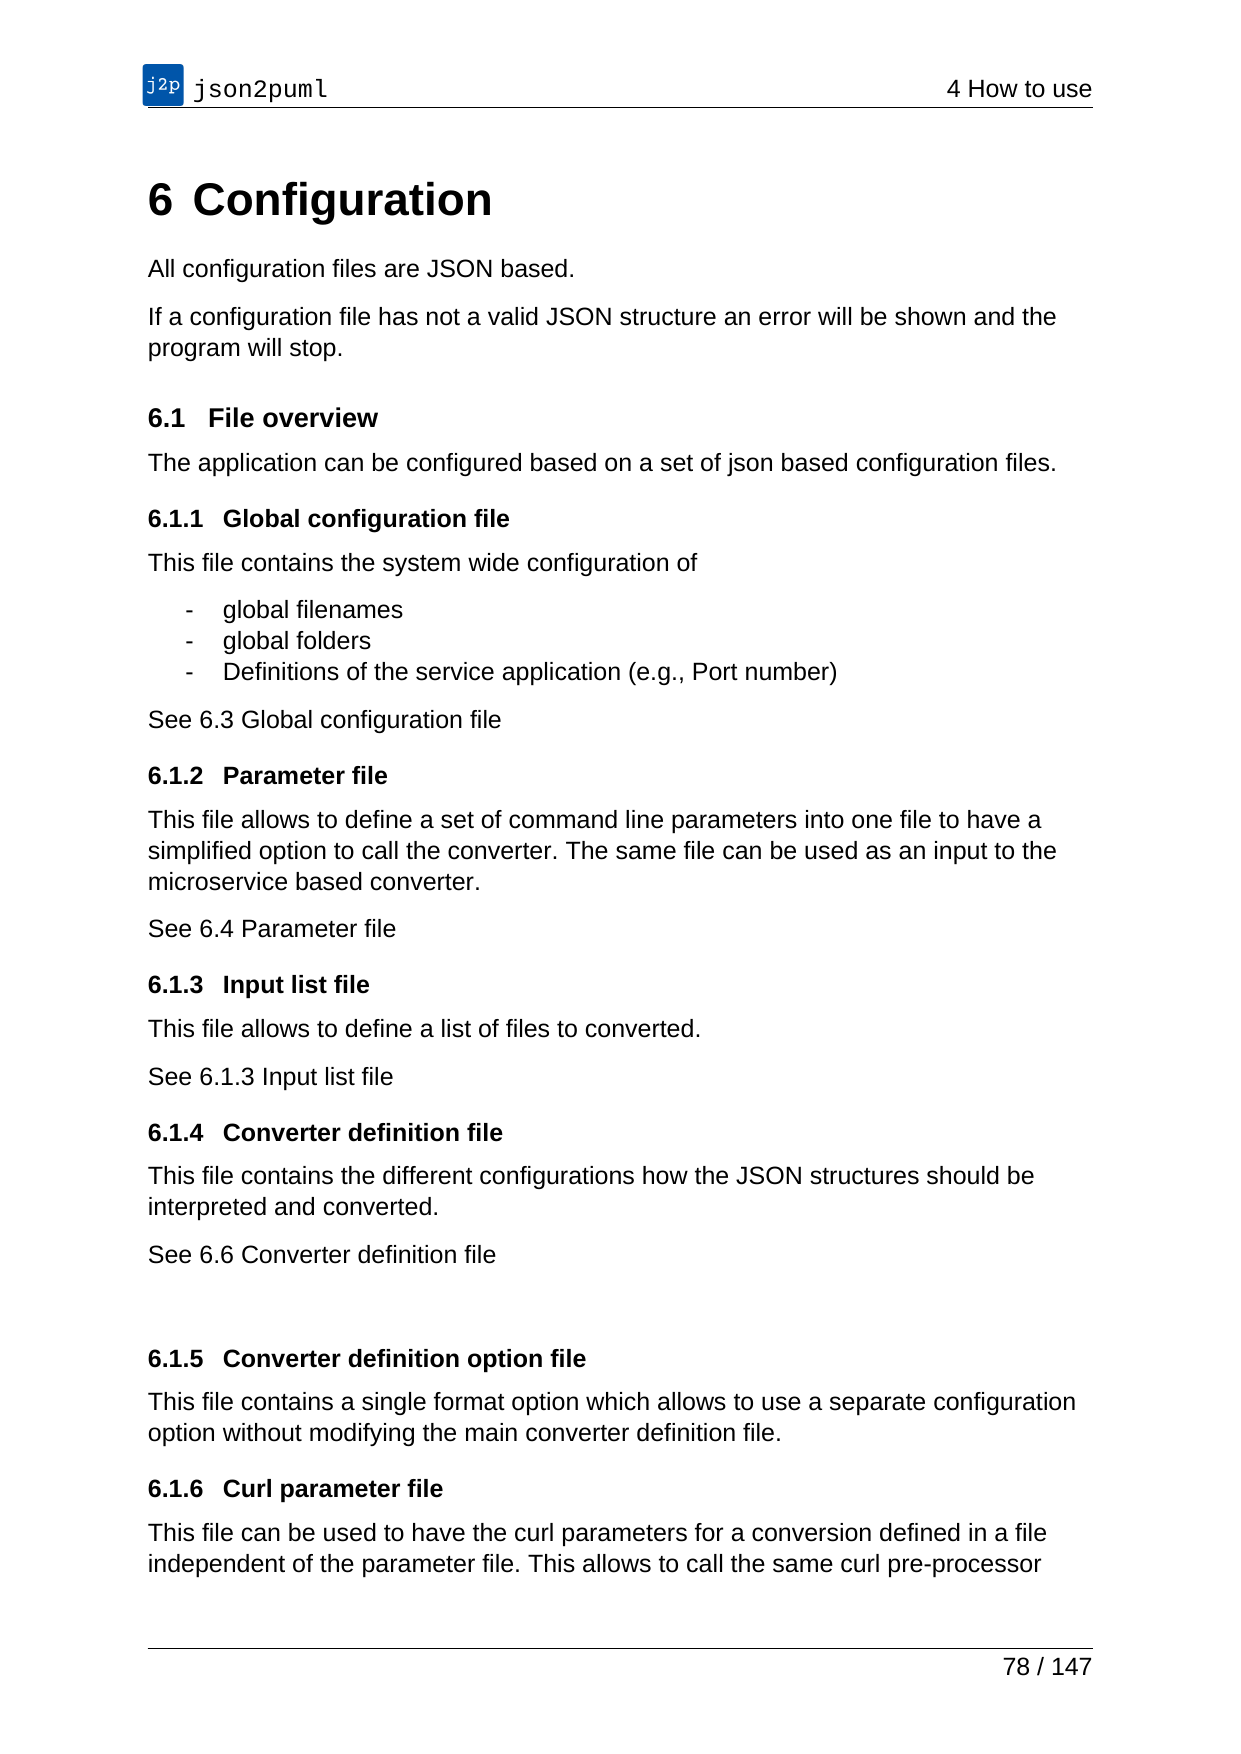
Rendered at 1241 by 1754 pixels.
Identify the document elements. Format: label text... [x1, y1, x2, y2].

subtitle Global configuration file [148, 504, 1093, 533]
subtitle File overview [148, 402, 1093, 433]
subtitle Configuration [148, 173, 1093, 225]
text This file contains a single format option which allows to use a separate configuration option without modifying the main converter definition file. [148, 1387, 1093, 1447]
text See 6.1.3 Input list file [148, 1062, 1093, 1091]
text This file allows to define a list of files to converted. [148, 1014, 1093, 1043]
subtitle Curl parameter file [148, 1474, 1093, 1503]
list Definitions of the service application (e.g., Port number) [185, 657, 1093, 686]
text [148, 1518, 1093, 1578]
text See 6.3 Global configuration file [148, 705, 1093, 734]
text See 6.4 Parameter file [148, 914, 1093, 943]
subtitle Input list file [148, 971, 1093, 999]
list global filenames [185, 595, 1093, 624]
subtitle Parameter file [148, 761, 1093, 790]
list global folders [185, 626, 1093, 655]
text All configuration files are JSON based. [148, 254, 1093, 283]
text See 6.6 Converter definition file [148, 1240, 1093, 1269]
text This file contains the different configurations how the JSON structures should be interpreted and converted. [148, 1161, 1093, 1221]
text This file contains the system wide configuration of [148, 548, 1093, 576]
text This file allows to define a set of command line parameters into one file to have a simplified option to call the converter. The same file can be used as an input to the microservice based converter. [148, 805, 1093, 896]
text The application can be configured based on a set of json based configuration files. [148, 448, 1093, 477]
subtitle Converter definition file [148, 1118, 1093, 1147]
text If a configuration file has not a valid JSON structure an error will be shown and the program will stop. [148, 302, 1093, 362]
subtitle Converter definition option file [148, 1344, 1093, 1373]
picture [142, 64, 184, 106]
